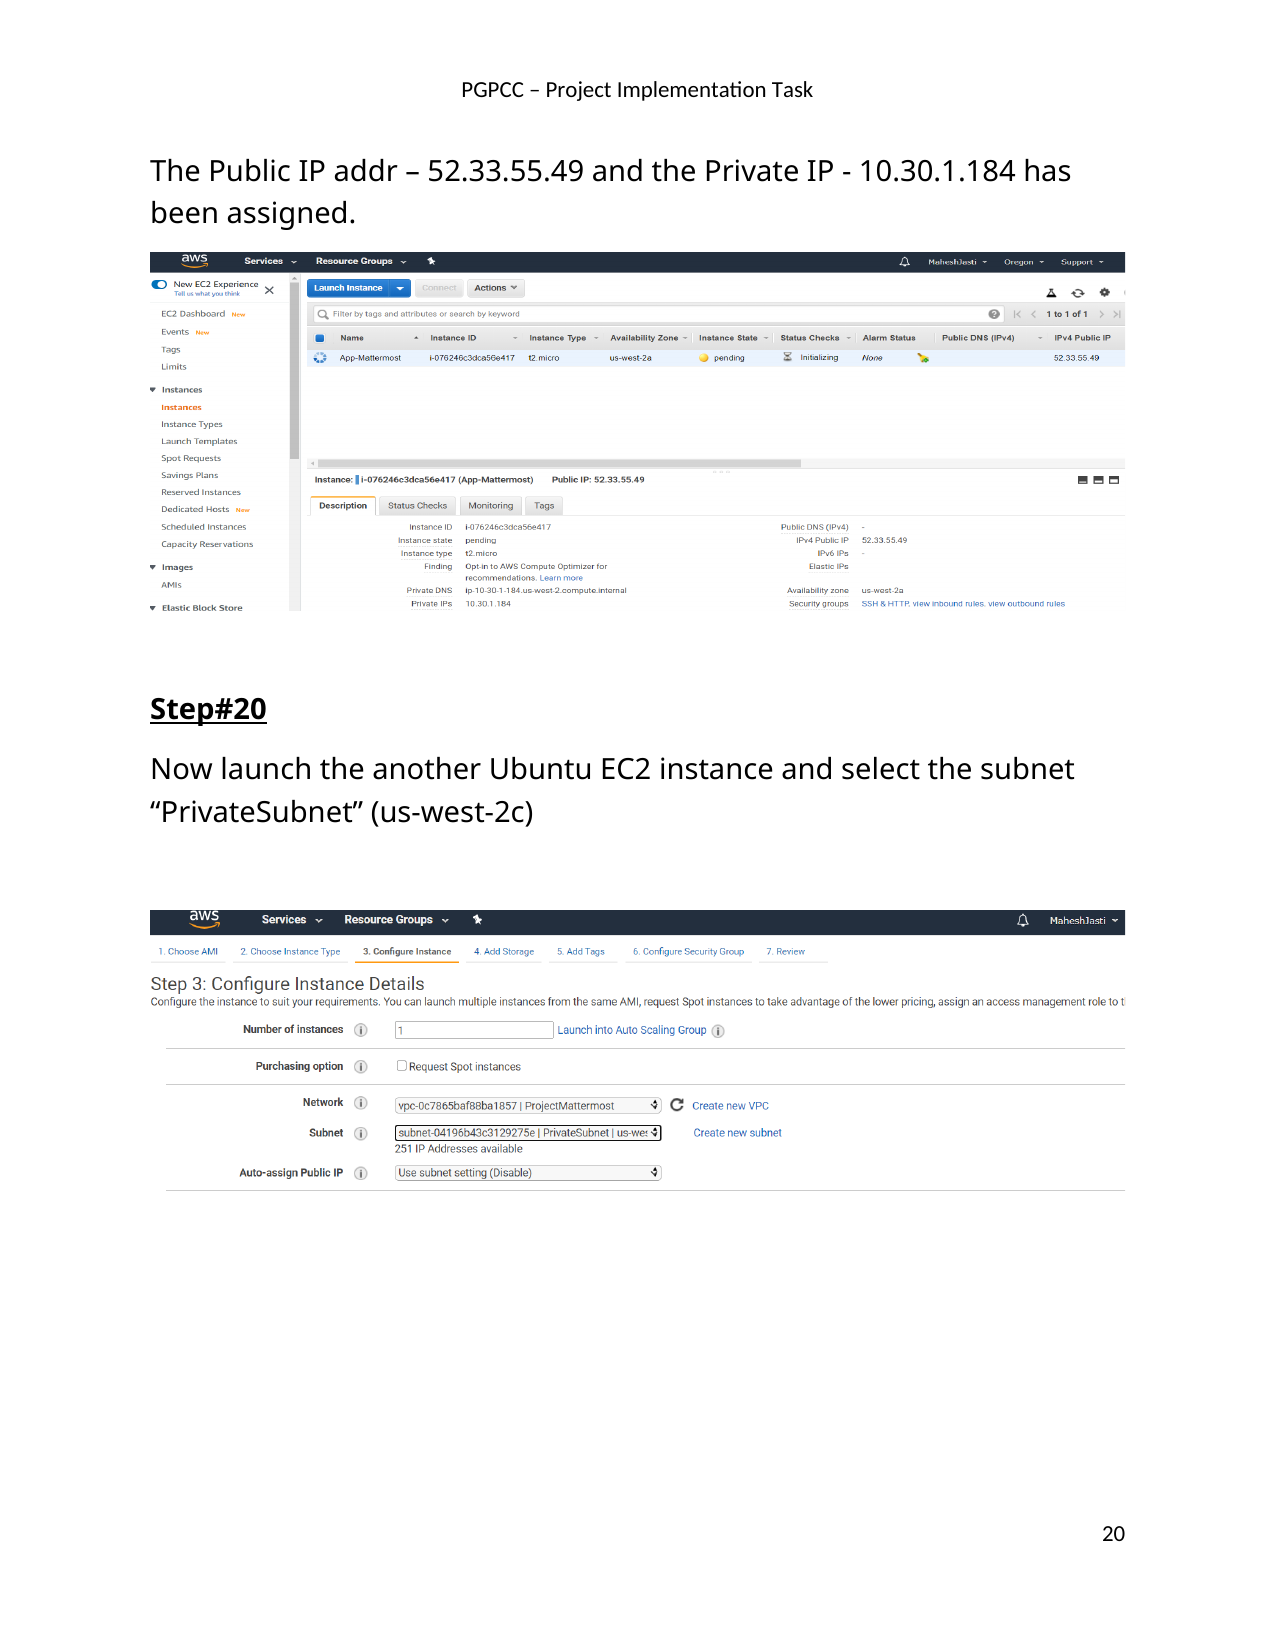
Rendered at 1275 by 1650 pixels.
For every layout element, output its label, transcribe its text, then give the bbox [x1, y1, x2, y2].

text The Public IP addr – 52.33.55.49 and the Private IP - 10.30.1.184 has been assigned. [150, 150, 1125, 232]
picture [150, 910, 1125, 1197]
text Step#20 [150, 689, 1125, 728]
text Now launch the another Ubuntu EC2 instance and select the subnet “PrivateSubnet” (us-west-2c) [150, 748, 1125, 831]
picture [150, 252, 1125, 611]
